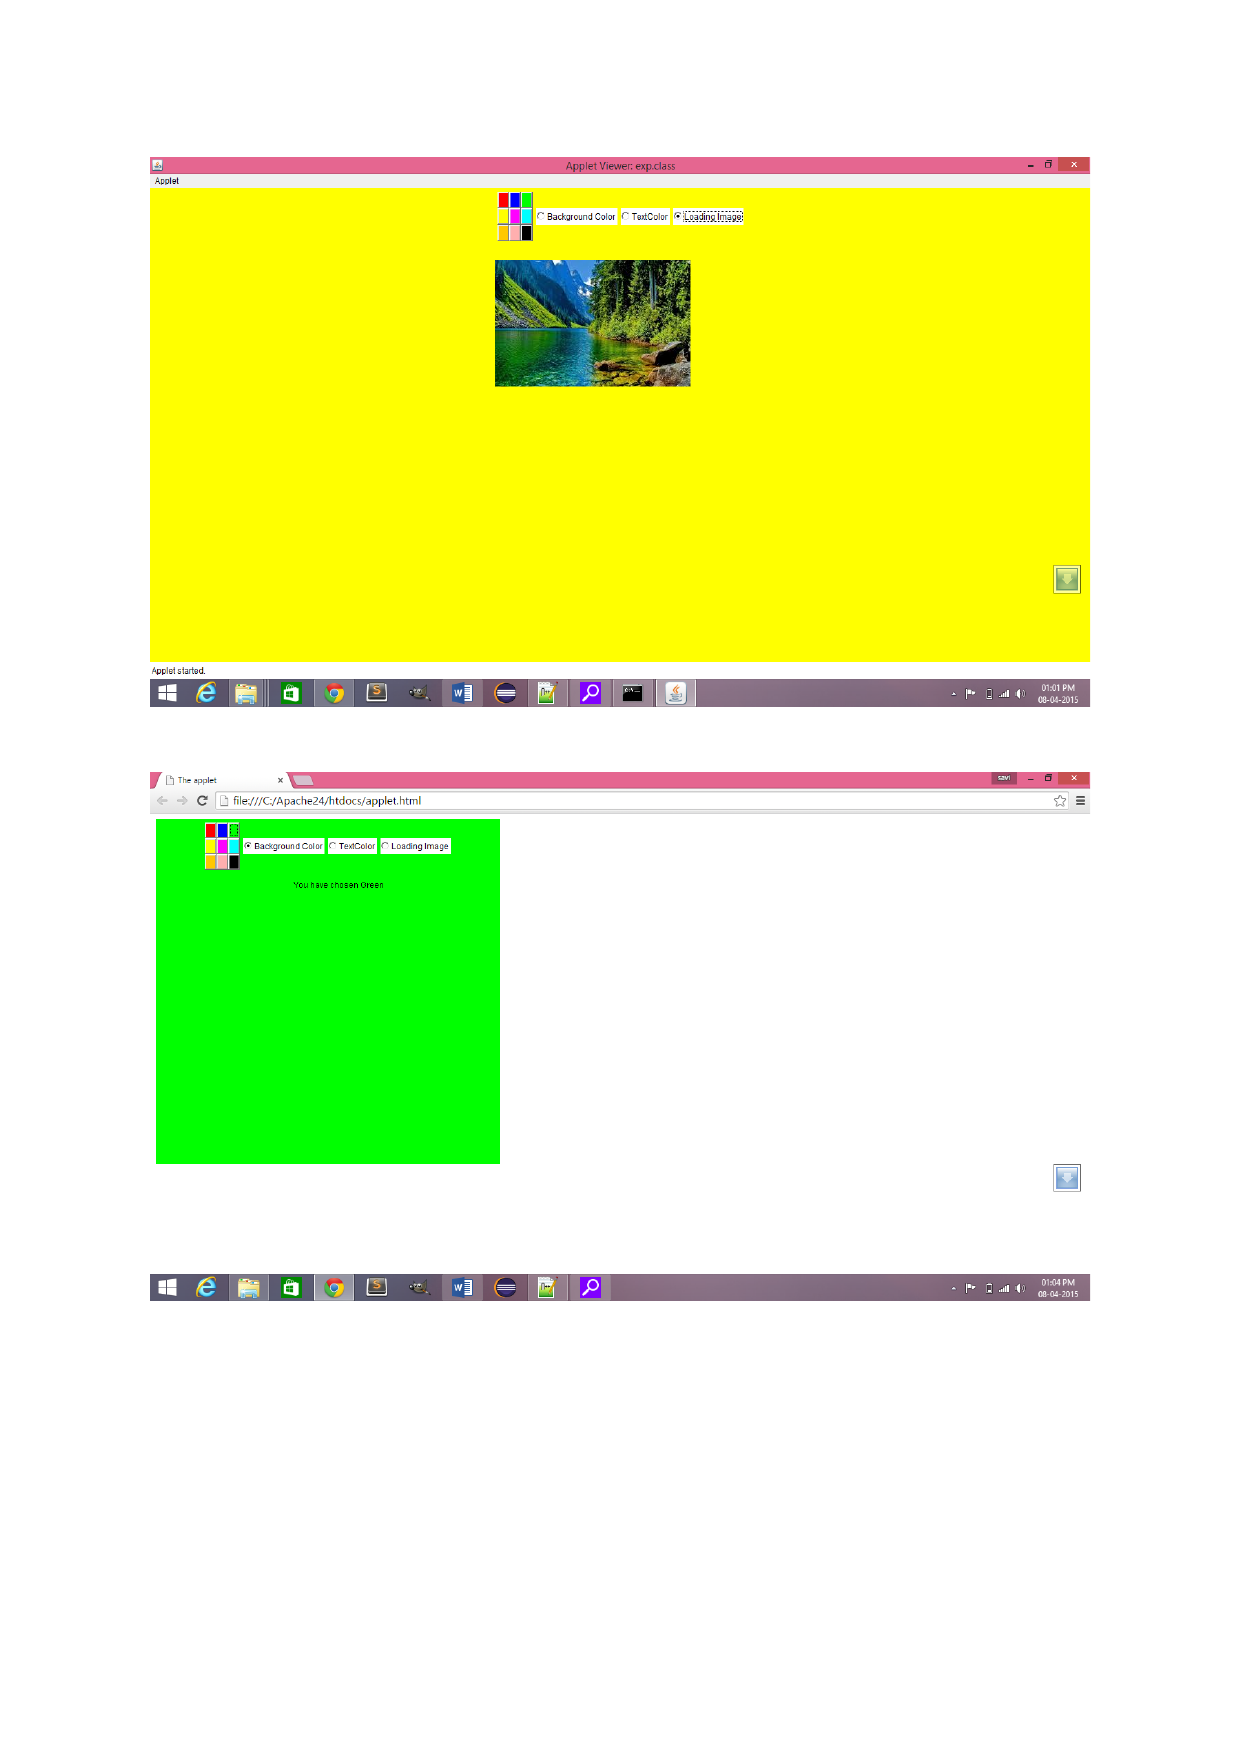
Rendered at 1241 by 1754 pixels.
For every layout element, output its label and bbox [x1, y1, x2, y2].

picture [150, 157, 1091, 707]
picture [150, 772, 1091, 1301]
